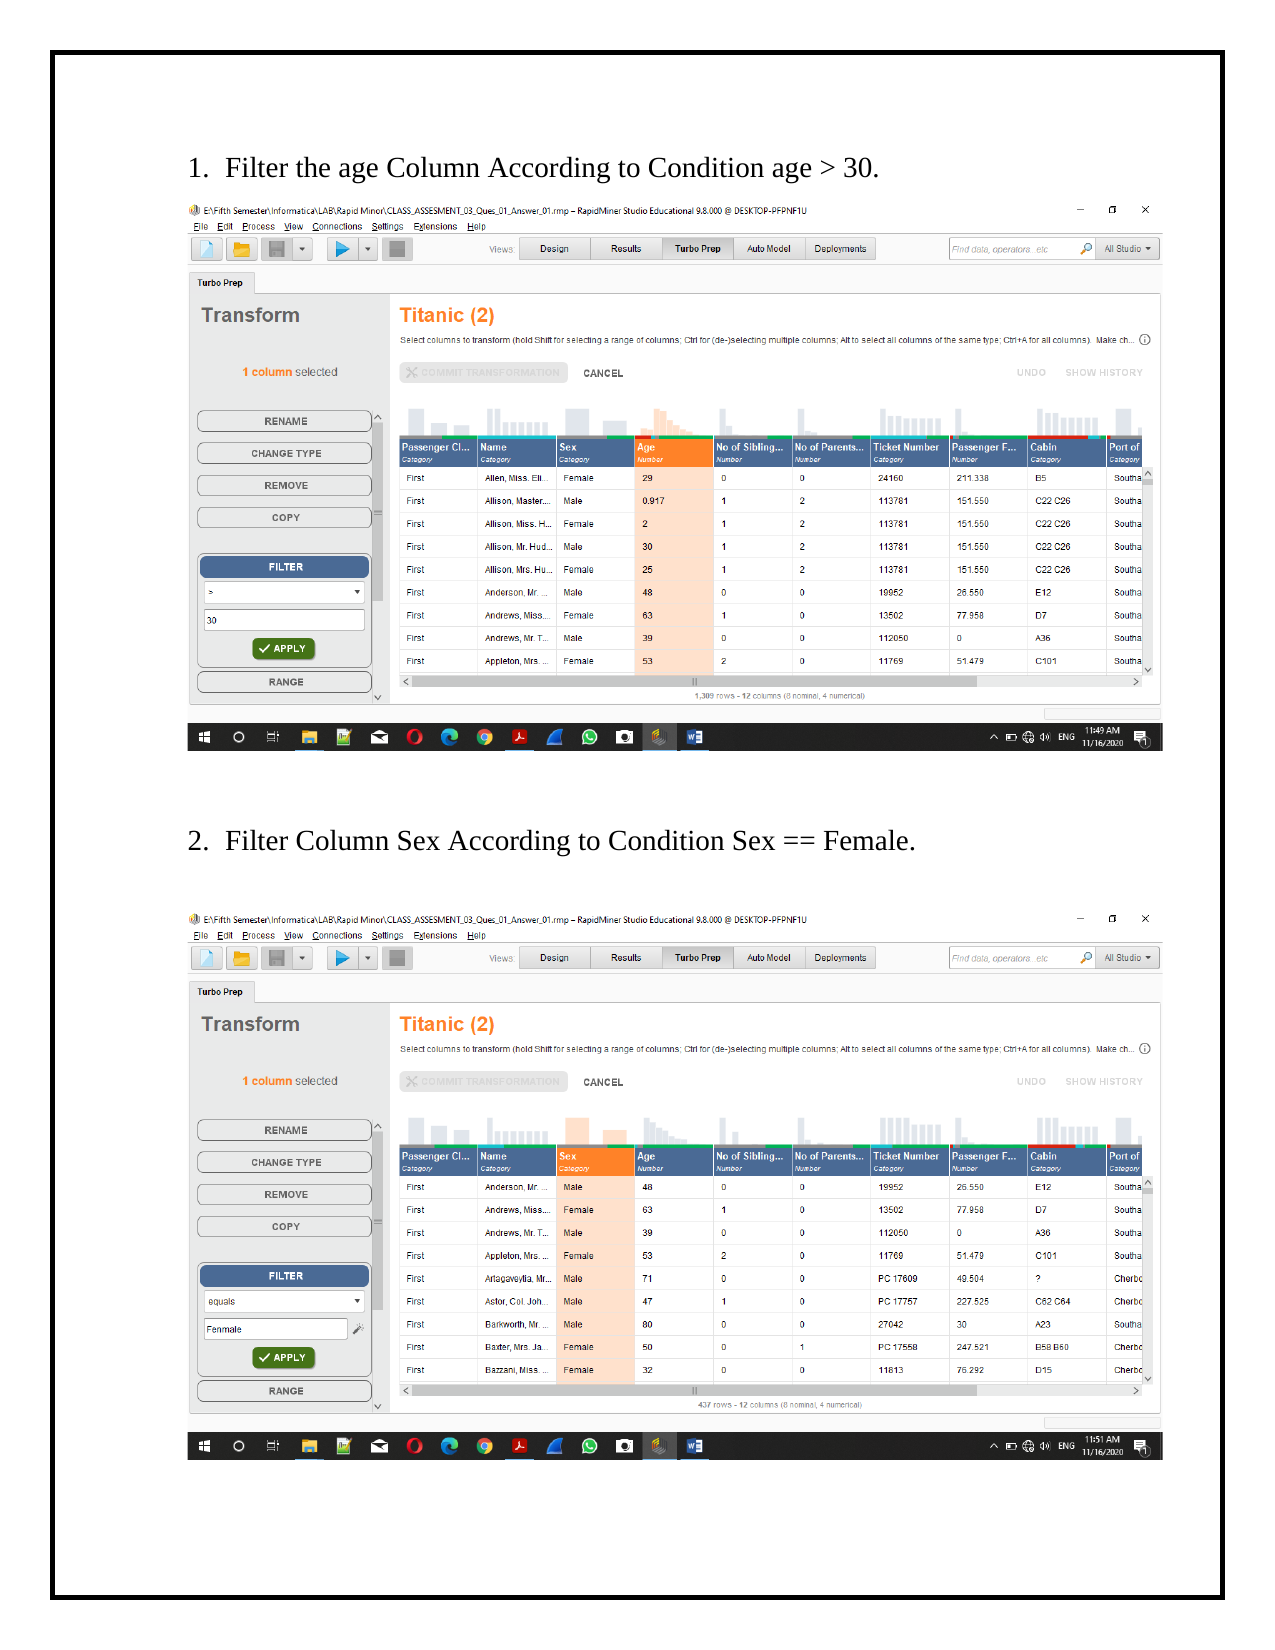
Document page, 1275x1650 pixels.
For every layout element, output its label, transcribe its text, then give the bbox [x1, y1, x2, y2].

list Filter Column Sex According to Condition Sex == Female. [187, 823, 1125, 856]
picture [187, 202, 1163, 751]
picture [187, 911, 1163, 1460]
list Filter the age Column According to Condition age > 30. [187, 150, 1125, 183]
